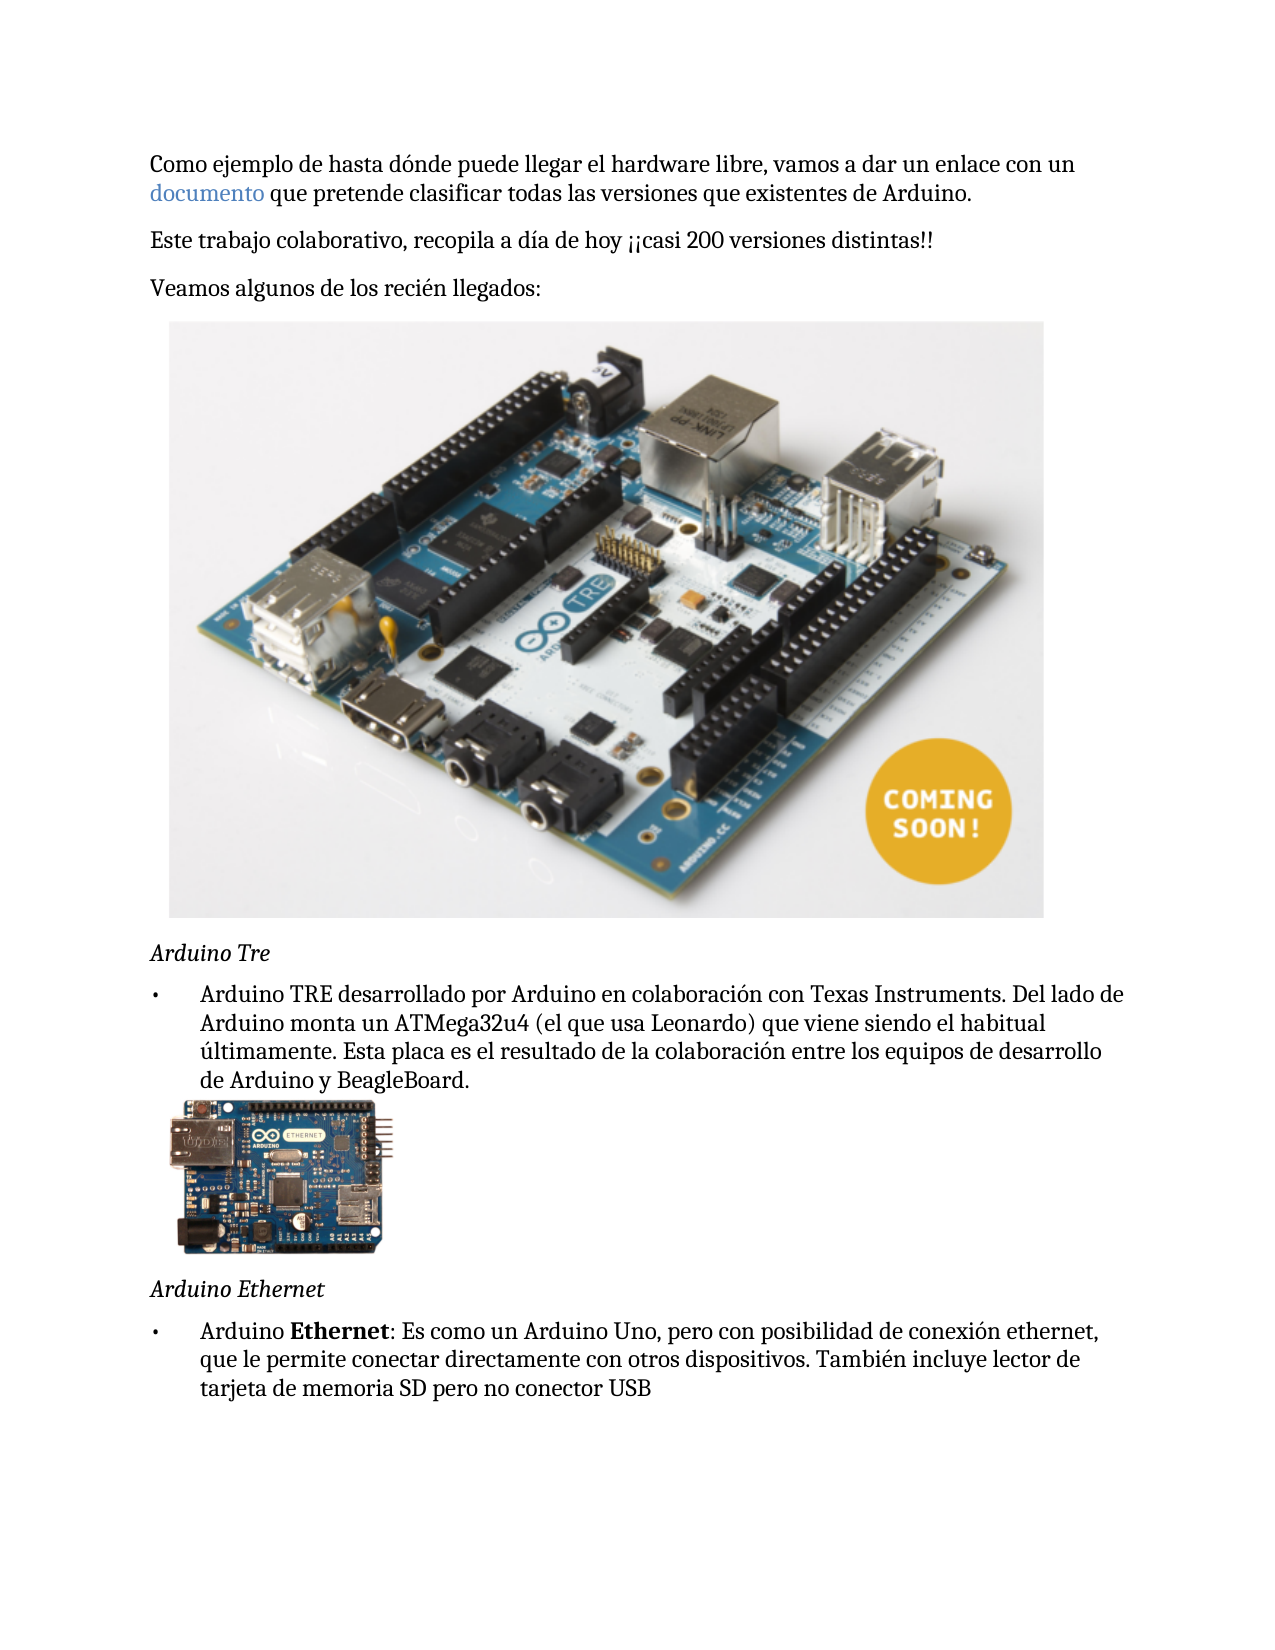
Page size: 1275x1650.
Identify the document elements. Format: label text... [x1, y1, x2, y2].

text Veamos algunos de los recién llegados: [150, 274, 1125, 302]
picture [168, 321, 1044, 918]
picture [168, 1098, 394, 1255]
text Como ejemplo de hasta dónde puede llegar el hardware libre, vamos a dar un enlace con un documento que pretende clasificar todas las versiones que existentes de Arduino. [150, 150, 1125, 207]
text Este trabajo colaborativo, recopila a día de hoy ¡¡casi 200 versiones distintas!! [150, 226, 1125, 255]
list Arduino TRE desarrollado por Arduino en colaboración con Texas Instruments. Del lado de Arduino monta un ATMega32u4 (el que usa Leonardo) que viene siendo el habitual últimamente. Esta placa es el resultado de la colaboración entre los equipos de desarrollo de Arduino y BeagleBoard. [150, 980, 1125, 1095]
list Arduino Ethernet: Es como un Arduino Uno, pero con posibilidad de conexión ethernet, que le permite conectar directamente con otros dispositivos. También incluye lector de tarjeta de memoria SD pero no conector USB [150, 1317, 1125, 1403]
text Arduino Ethernet [150, 1275, 1125, 1304]
text Arduino Tre [150, 938, 1125, 967]
